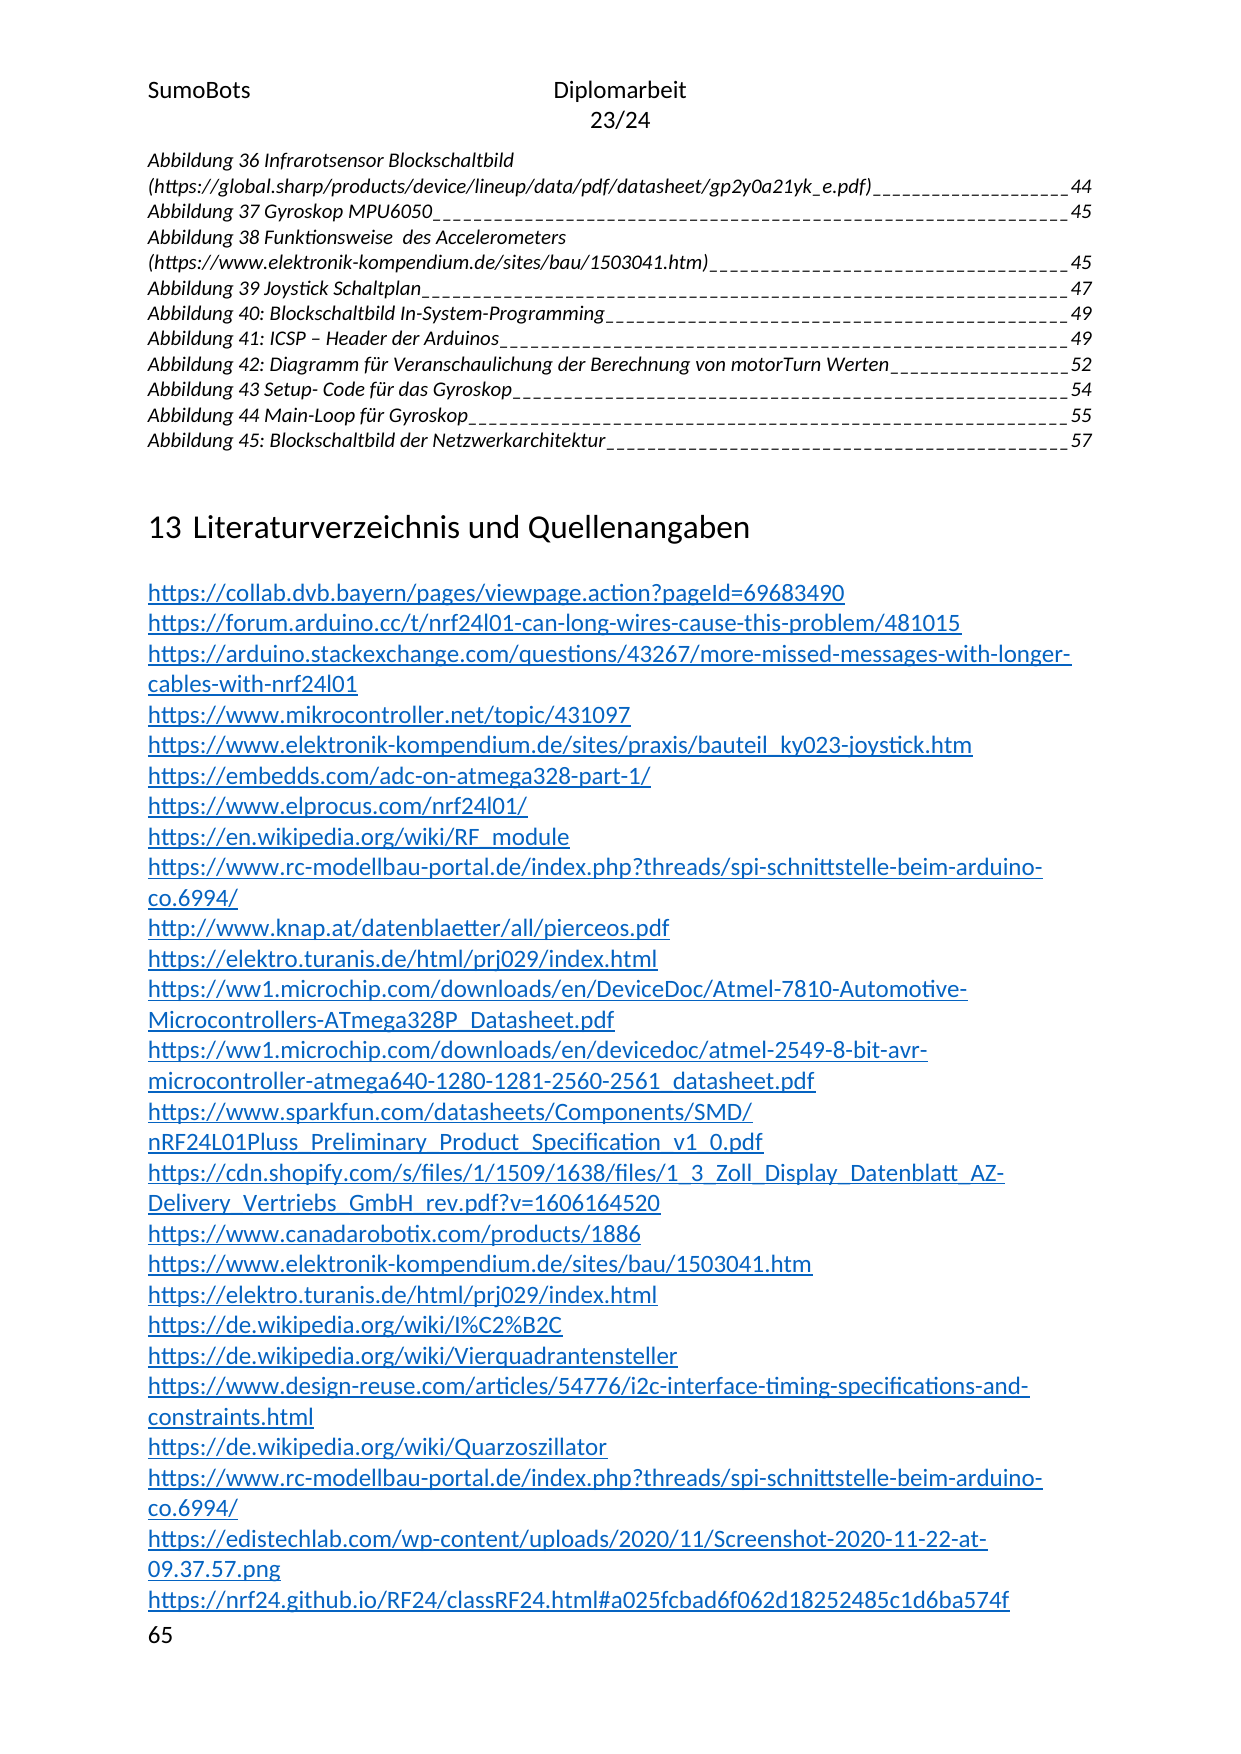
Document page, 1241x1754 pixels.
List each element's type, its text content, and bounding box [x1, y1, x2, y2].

text Abbildung 43 Setup- Code für das Gyroskop 54 [148, 376, 1093, 402]
text https://de.wikipedia.org/wiki/Vierquadrantensteller [148, 1340, 1093, 1370]
text Abbildung 39 Joystick Schaltplan 47 [148, 275, 1093, 300]
text https://nrf24.github.io/RF24/classRF24.html#a025fcbad6f062d18252485c1d6ba574f [148, 1584, 1093, 1614]
text https://ww1.microchip.com/downloads/en/DeviceDoc/Atmel-7810-Automotive-Microcontrollers-ATmega328P_Datasheet.pdf [148, 974, 1093, 1035]
text https://www.design-reuse.com/articles/54776/i2c-interface-timing-specifications-and-constraints.html [148, 1370, 1093, 1431]
text https://arduino.stackexchange.com/questions/43267/more-missed-messages-with-longer-cables-with-nrf24l01 [148, 638, 1093, 699]
text Abbildung 42: Diagramm für Veranschaulichung der Berechnung von motorTurn Werten 52 [148, 351, 1093, 376]
text https://collab.dvb.bayern/pages/viewpage.action?pageId=69683490 [148, 577, 1093, 607]
text https://www.elektronik-kompendium.de/sites/praxis/bauteil_ky023-joystick.htm [148, 729, 1093, 760]
text Abbildung 37 Gyroskop MPU6050 45 [148, 198, 1093, 224]
text Abbildung 41: ICSP – Header der Arduinos 49 [148, 326, 1093, 351]
text https://www.mikrocontroller.net/topic/431097 [148, 699, 1093, 729]
text Abbildung 38 Funktionsweise des Accelerometers (https://www.elektronik-kompendium.de/sites/bau/1503041.htm) 45 [148, 224, 1093, 275]
text https://www.sparkfun.com/datasheets/Components/SMD/nRF24L01Pluss_Preliminary_Product_Specification_v1_0.pdf [148, 1096, 1093, 1157]
text https://www.rc-modellbau-portal.de/index.php?threads/spi-schnittstelle-beim-arduino-co.6994/ [148, 852, 1093, 913]
text https://ww1.microchip.com/downloads/en/devicedoc/atmel-2549-8-bit-avr-microcontroller-atmega640-1280-1281-2560-2561_datasheet.pdf [148, 1035, 1093, 1096]
text https://embedds.com/adc-on-atmega328-part-1/ [148, 760, 1093, 791]
text https://en.wikipedia.org/wiki/RF_module [148, 821, 1093, 852]
text Abbildung 40: Blockschaltbild In-System-Programming 49 [148, 300, 1093, 326]
text https://elektro.turanis.de/html/prj029/index.html [148, 1279, 1093, 1309]
text https://www.elprocus.com/nrf24l01/ [148, 791, 1093, 821]
text https://elektro.turanis.de/html/prj029/index.html [148, 943, 1093, 974]
text https://cdn.shopify.com/s/files/1/1509/1638/files/1_3_Zoll_Display_Datenblatt_AZ-Delivery_Vertriebs_GmbH_rev.pdf?v=1606164520 [148, 1157, 1093, 1218]
text https://de.wikipedia.org/wiki/I%C2%B2C [148, 1309, 1093, 1340]
text https://www.elektronik-kompendium.de/sites/bau/1503041.htm [148, 1248, 1093, 1279]
text https://www.canadarobotix.com/products/1886 [148, 1218, 1093, 1248]
text https://forum.arduino.cc/t/nrf24l01-can-long-wires-cause-this-problem/481015 [148, 607, 1093, 638]
text Abbildung 36 Infrarotsensor Blockschaltbild (https://global.sharp/products/device/lineup/data/pdf/datasheet/gp2y0a21yk_e.pdf) 44 [148, 148, 1093, 198]
text https://edistechlab.com/wp-content/uploads/2020/11/Screenshot-2020-11-22-at-09.37.57.png [148, 1523, 1093, 1584]
text http://www.knap.at/datenblaetter/all/pierceos.pdf [148, 913, 1093, 943]
text https://de.wikipedia.org/wiki/Quarzoszillator [148, 1431, 1093, 1462]
subtitle Literaturverzeichnis und Quellenangaben [148, 506, 1093, 546]
text Abbildung 45: Blockschaltbild der Netzwerkarchitektur 57 [148, 427, 1093, 453]
text https://www.rc-modellbau-portal.de/index.php?threads/spi-schnittstelle-beim-arduino-co.6994/ [148, 1462, 1093, 1523]
text Abbildung 44 Main-Loop für Gyroskop 55 [148, 402, 1093, 427]
